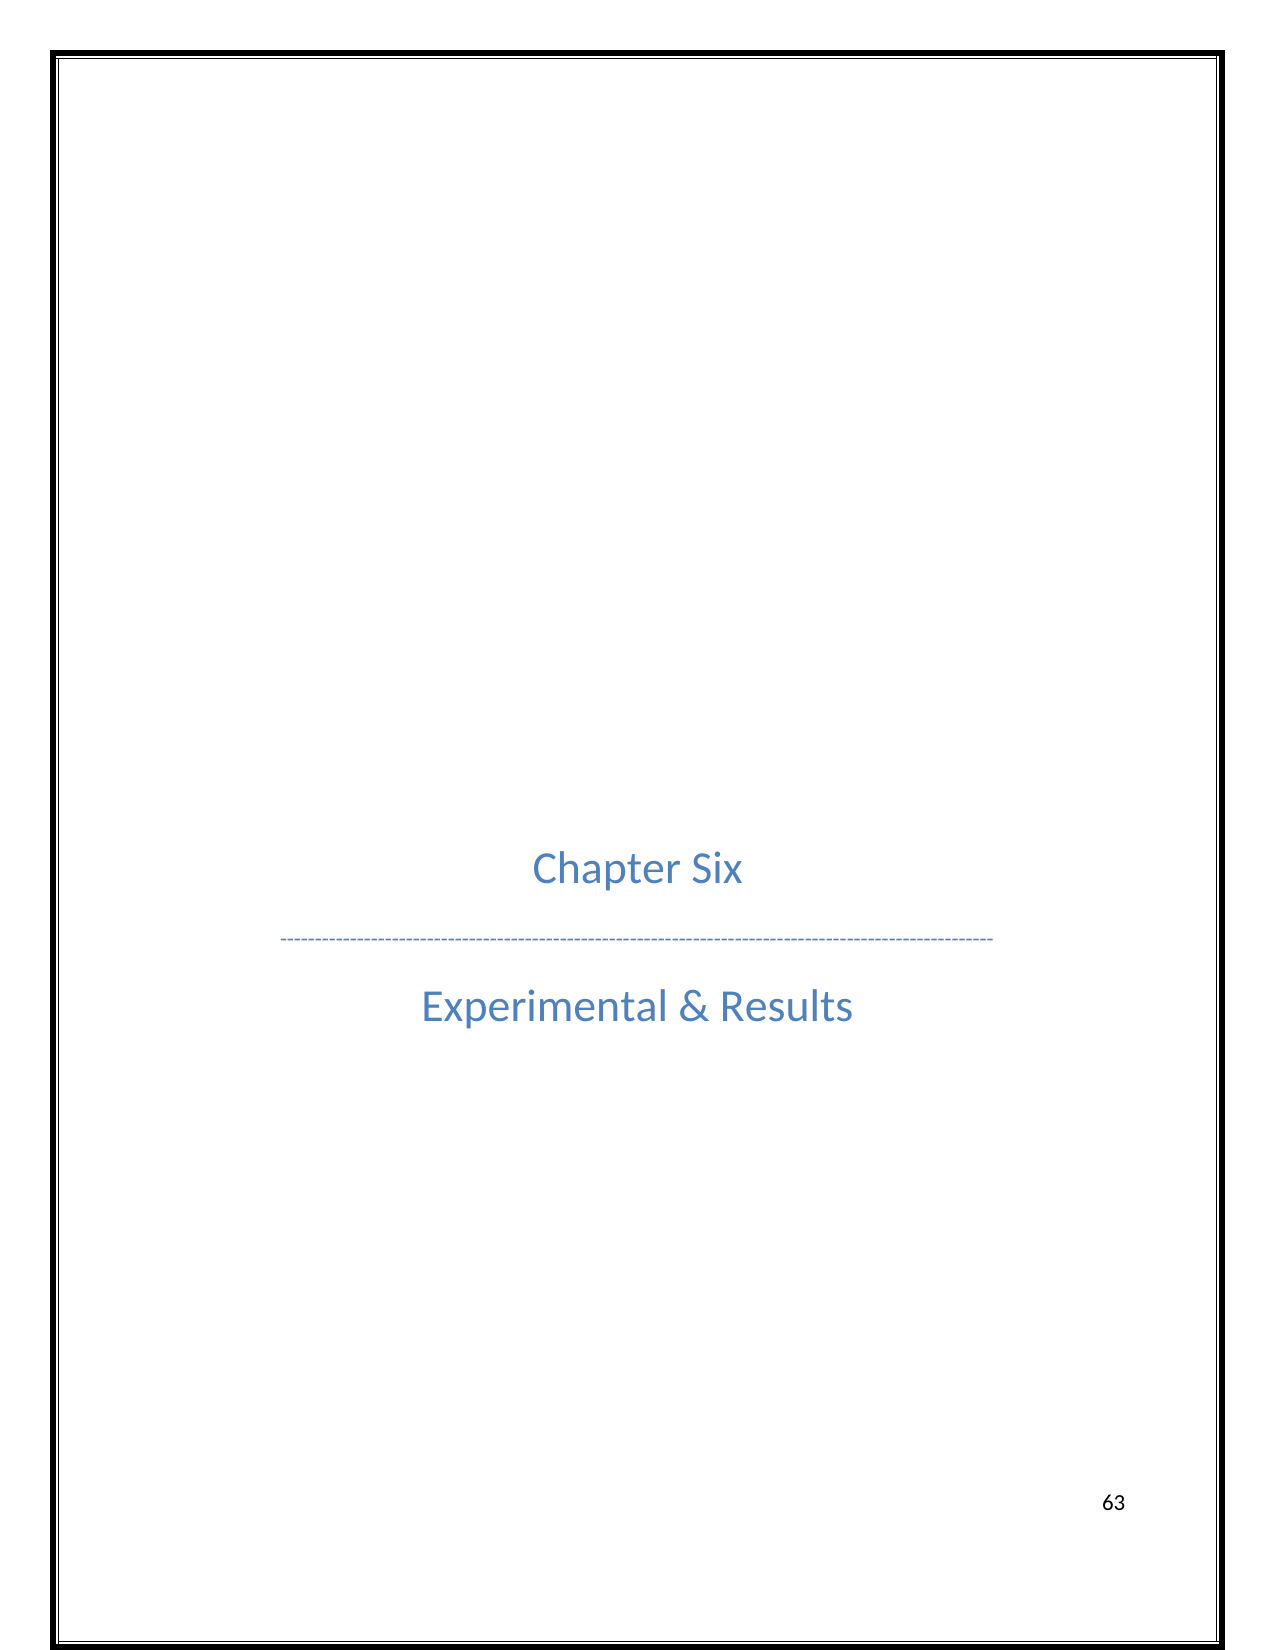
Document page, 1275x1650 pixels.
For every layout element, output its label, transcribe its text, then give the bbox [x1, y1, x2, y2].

text Chapter Six [150, 839, 1125, 895]
text ------------------------------------------------------------------------------------------------------ [150, 924, 1125, 952]
text Experimental & Results [150, 977, 1125, 1033]
